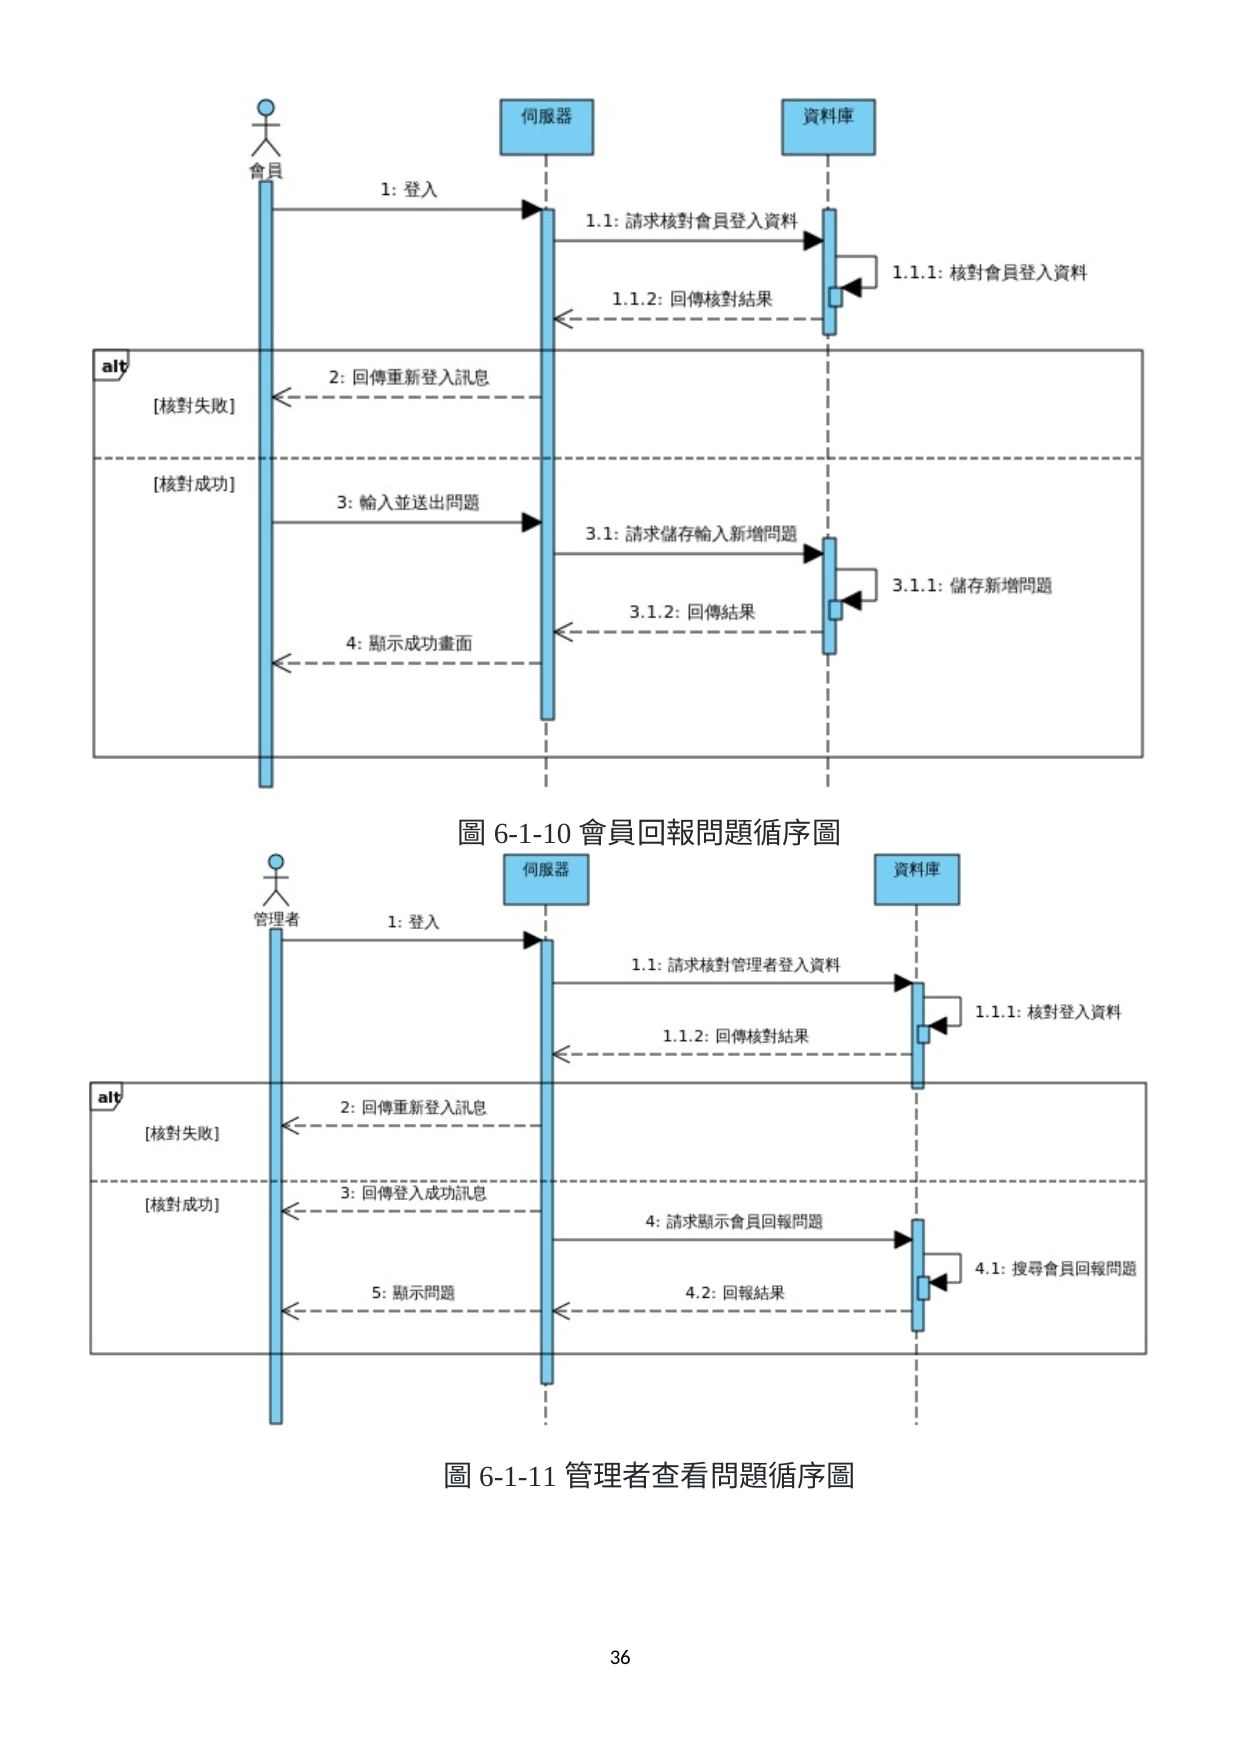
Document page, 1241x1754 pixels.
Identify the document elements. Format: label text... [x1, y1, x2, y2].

picture [88, 852, 1152, 1431]
text 圖 6-1-11 管理者查看問題循序圖 [89, 1452, 1152, 1495]
text 圖 6-1-10 會員回報問題循序圖 [89, 810, 1152, 852]
picture [92, 97, 1149, 795]
